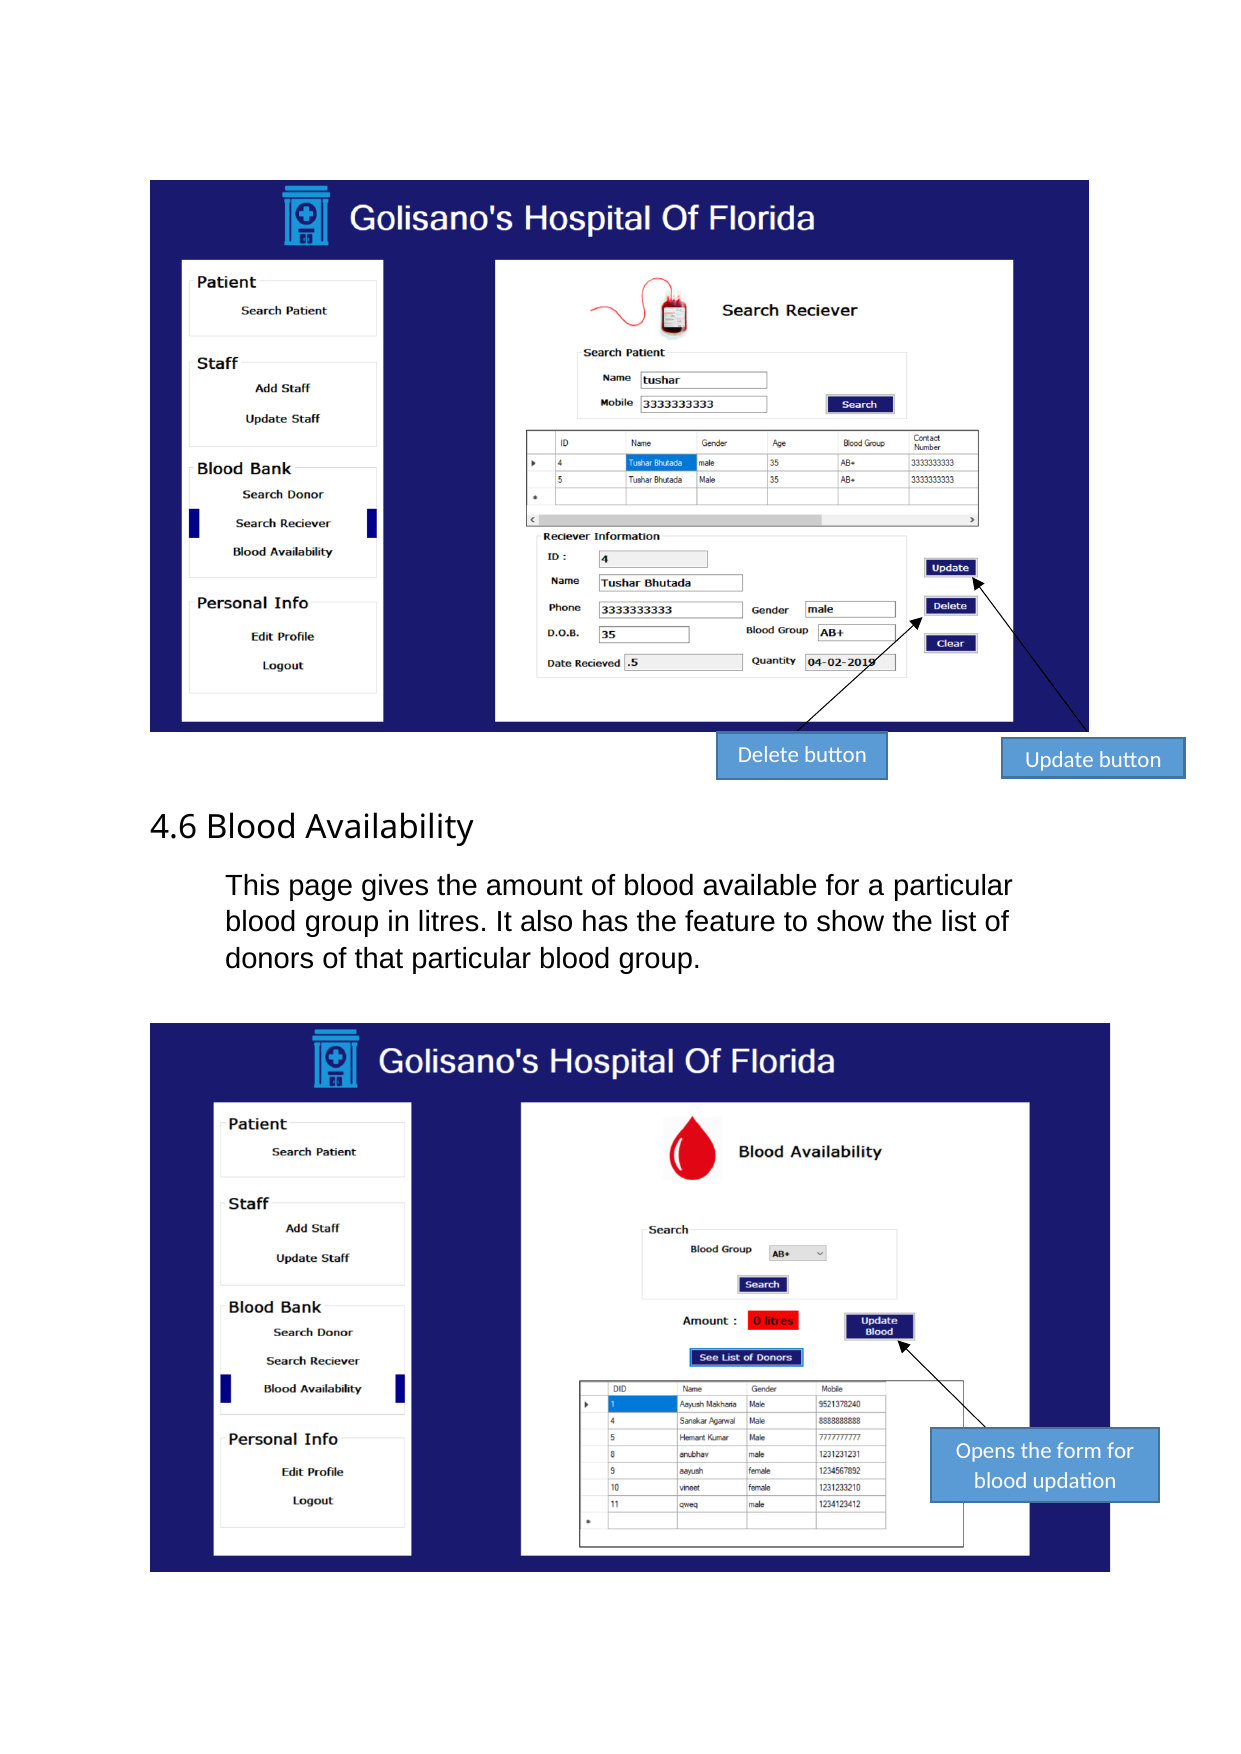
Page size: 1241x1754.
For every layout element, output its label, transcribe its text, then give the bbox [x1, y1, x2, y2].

text 4.6 Blood Availability [150, 803, 1090, 848]
text This page gives the amount of blood available for a particular blood group in litres. It also has the feature to show the list of donors of that particular blood group. [150, 868, 1090, 974]
picture [150, 180, 1089, 732]
picture [150, 1023, 1110, 1572]
